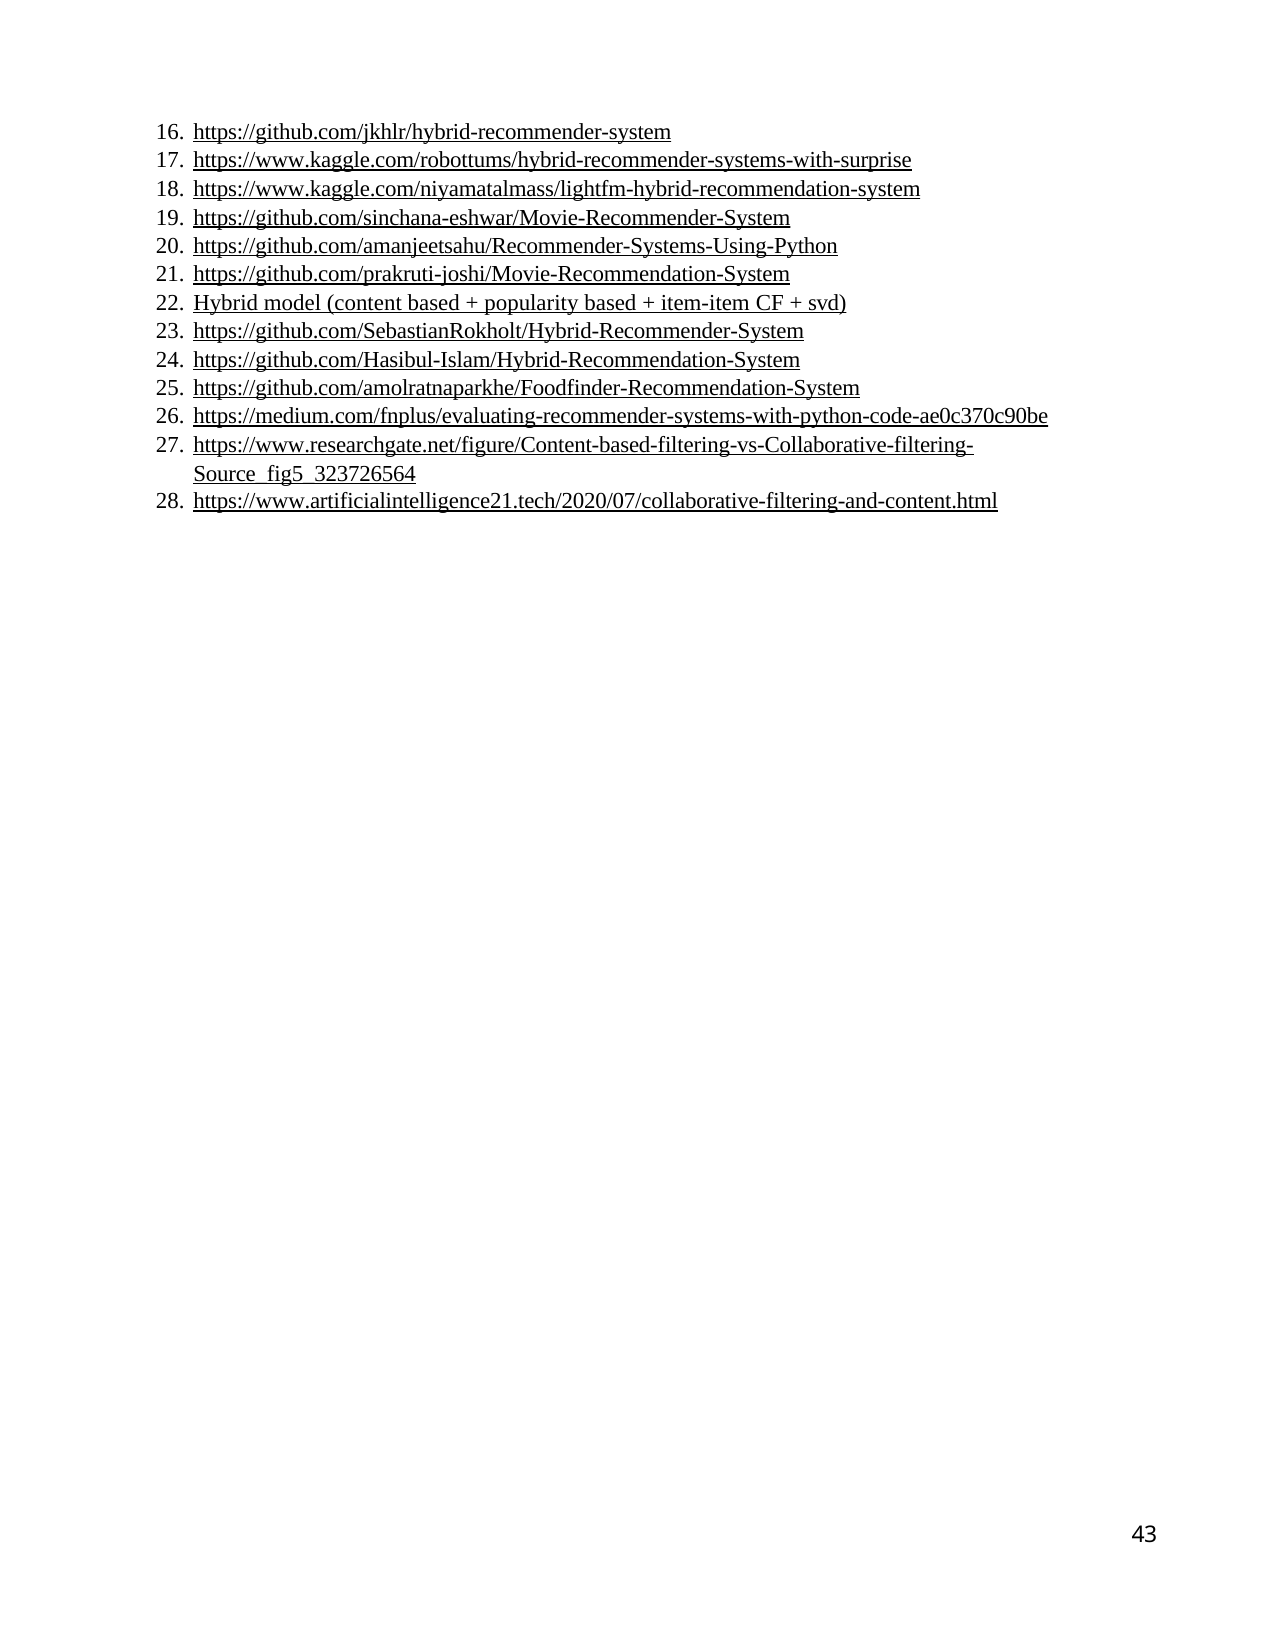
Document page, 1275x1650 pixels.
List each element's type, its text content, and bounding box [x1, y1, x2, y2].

list https://github.com/amanjeetsahu/Recommender-Systems-Using-Python [156, 232, 1200, 258]
list https://www.kaggle.com/robottums/hybrid-recommender-systems-with-surprise [156, 147, 1200, 173]
list https://github.com/amolratnaparkhe/Foodfinder-Recommendation-System [156, 374, 1200, 401]
list https://medium.com/fnplus/evaluating-recommender-systems-with-python-code-ae0c370c90be [156, 403, 1200, 429]
list https://github.com/jkhlr/hybrid-recommender-system [156, 118, 1200, 144]
list https://github.com/sinchana-eshwar/Movie-Recommender-System [156, 204, 1200, 230]
list Hybrid model (content based + popularity based + item-item CF + svd) [156, 289, 1200, 315]
list https://www.kaggle.com/niyamatalmass/lightfm-hybrid-recommendation-system [156, 175, 1200, 201]
list https://www.researchgate.net/figure/Content-based-filtering-vs-Collaborative-filtering- Source_fig5_323726564 [156, 431, 992, 486]
list https://github.com/prakruti-joshi/Movie-Recommendation-System [156, 260, 1200, 287]
list https://github.com/SebastianRokholt/Hybrid-Recommender-System [156, 317, 1200, 344]
list https://github.com/Hasibul-Islam/Hybrid-Recommendation-System [156, 346, 1200, 372]
list https://www.artificialintelligence21.tech/2020/07/collaborative-filtering-and-content.html [156, 488, 1200, 514]
